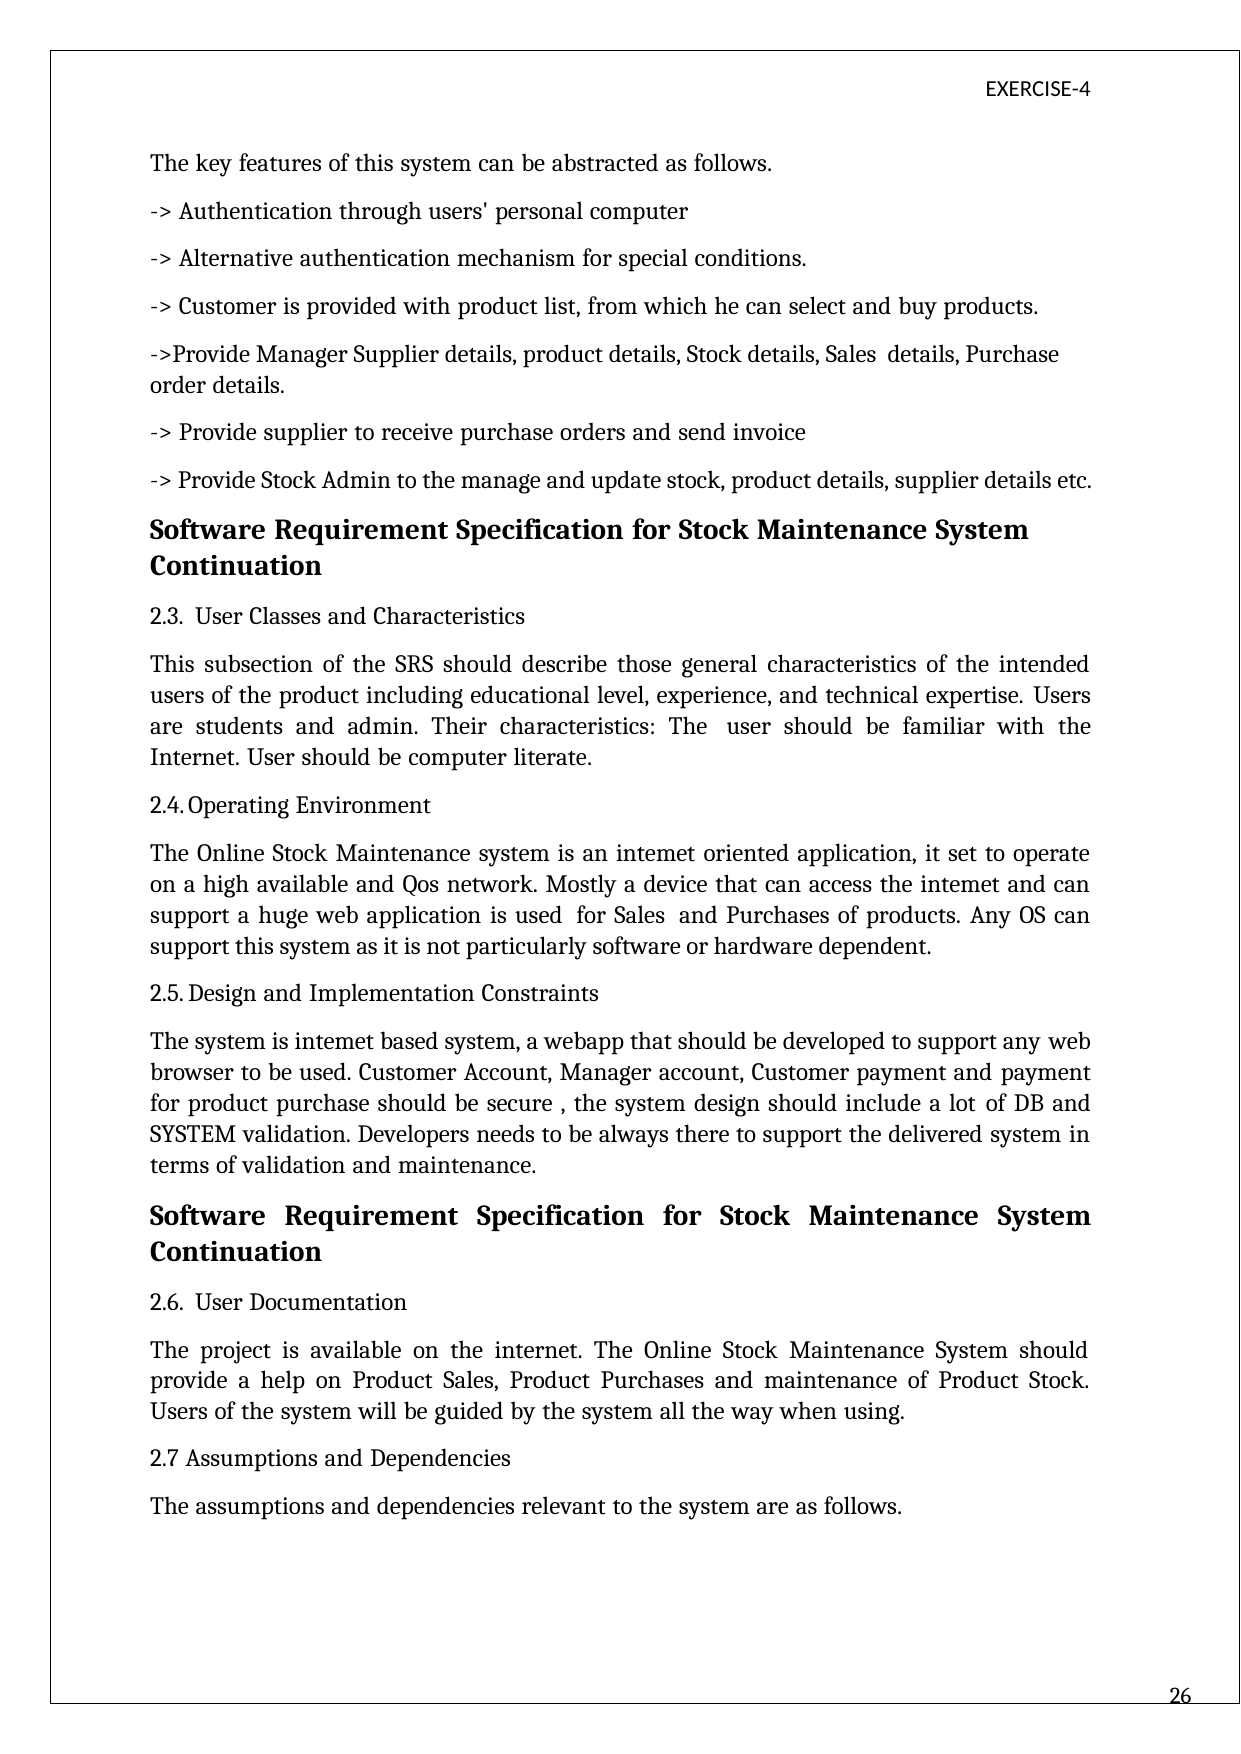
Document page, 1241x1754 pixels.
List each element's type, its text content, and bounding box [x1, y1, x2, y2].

text 2.7 Assumptions and Dependencies [150, 1444, 1239, 1473]
text This subsection of the SRS should describe those general characteristics of the intended users of the product including educational level, experience, and technical expertise. Users are students and admin. Their characteristics: The user should be familiar with the Internet. User should be computer literate. [150, 650, 1091, 772]
list User Documentation [150, 1288, 1239, 1316]
text -> Alternative authentication mechanism for special conditions. [150, 244, 1239, 273]
text -> Customer is provided with product list, from which he can select and buy products. [150, 292, 1239, 321]
text ->Provide Manager Supplier details, product details, Stock details, Sales details, Purchase order details. [150, 340, 1081, 399]
subtitle Software Requirement Specification for Stock Maintenance System Continuation [150, 1199, 1091, 1268]
text The key features of this system can be abstracted as follows. [150, 149, 1239, 178]
text The assumptions and dependencies relevant to the system are as follows. [150, 1492, 1239, 1521]
text -> Provide Stock Admin to the manage and update stock, product details, supplier details etc. [150, 466, 1106, 495]
text The system is intemet based system, a webapp that should be developed to support any web browser to be used. Customer Account, Manager account, Customer payment and payment for product purchase should be secure , the system design should include a lot of DB and SYSTEM validation. Developers needs to be always there to support the delivered system in terms of validation and maintenance. [150, 1027, 1091, 1180]
text The Online Stock Maintenance system is an intemet oriented application, it set to operate on a high available and Qos network. Mostly a device that can access the intemet and can support a huge web application is used for Sales and Purchases of products. Any OS can support this system as it is not particularly software or hardware dependent. [150, 839, 1091, 961]
list Design and Implementation Constraints [150, 979, 1239, 1008]
list Operating Environment [150, 791, 1239, 819]
text -> Authentication through users' personal computer [150, 197, 1239, 225]
list User Classes and Characteristics [150, 602, 1239, 631]
subtitle Software Requirement Specification for Stock Maintenance System Continuation [150, 513, 1081, 583]
text The project is available on the internet. The Online Stock Maintenance System should provide a help on Product Sales, Product Purchases and maintenance of Product Stock. Users of the system will be guided by the system all the way when using. [150, 1336, 1091, 1425]
text -> Provide supplier to receive purchase orders and send invoice [150, 418, 1239, 447]
